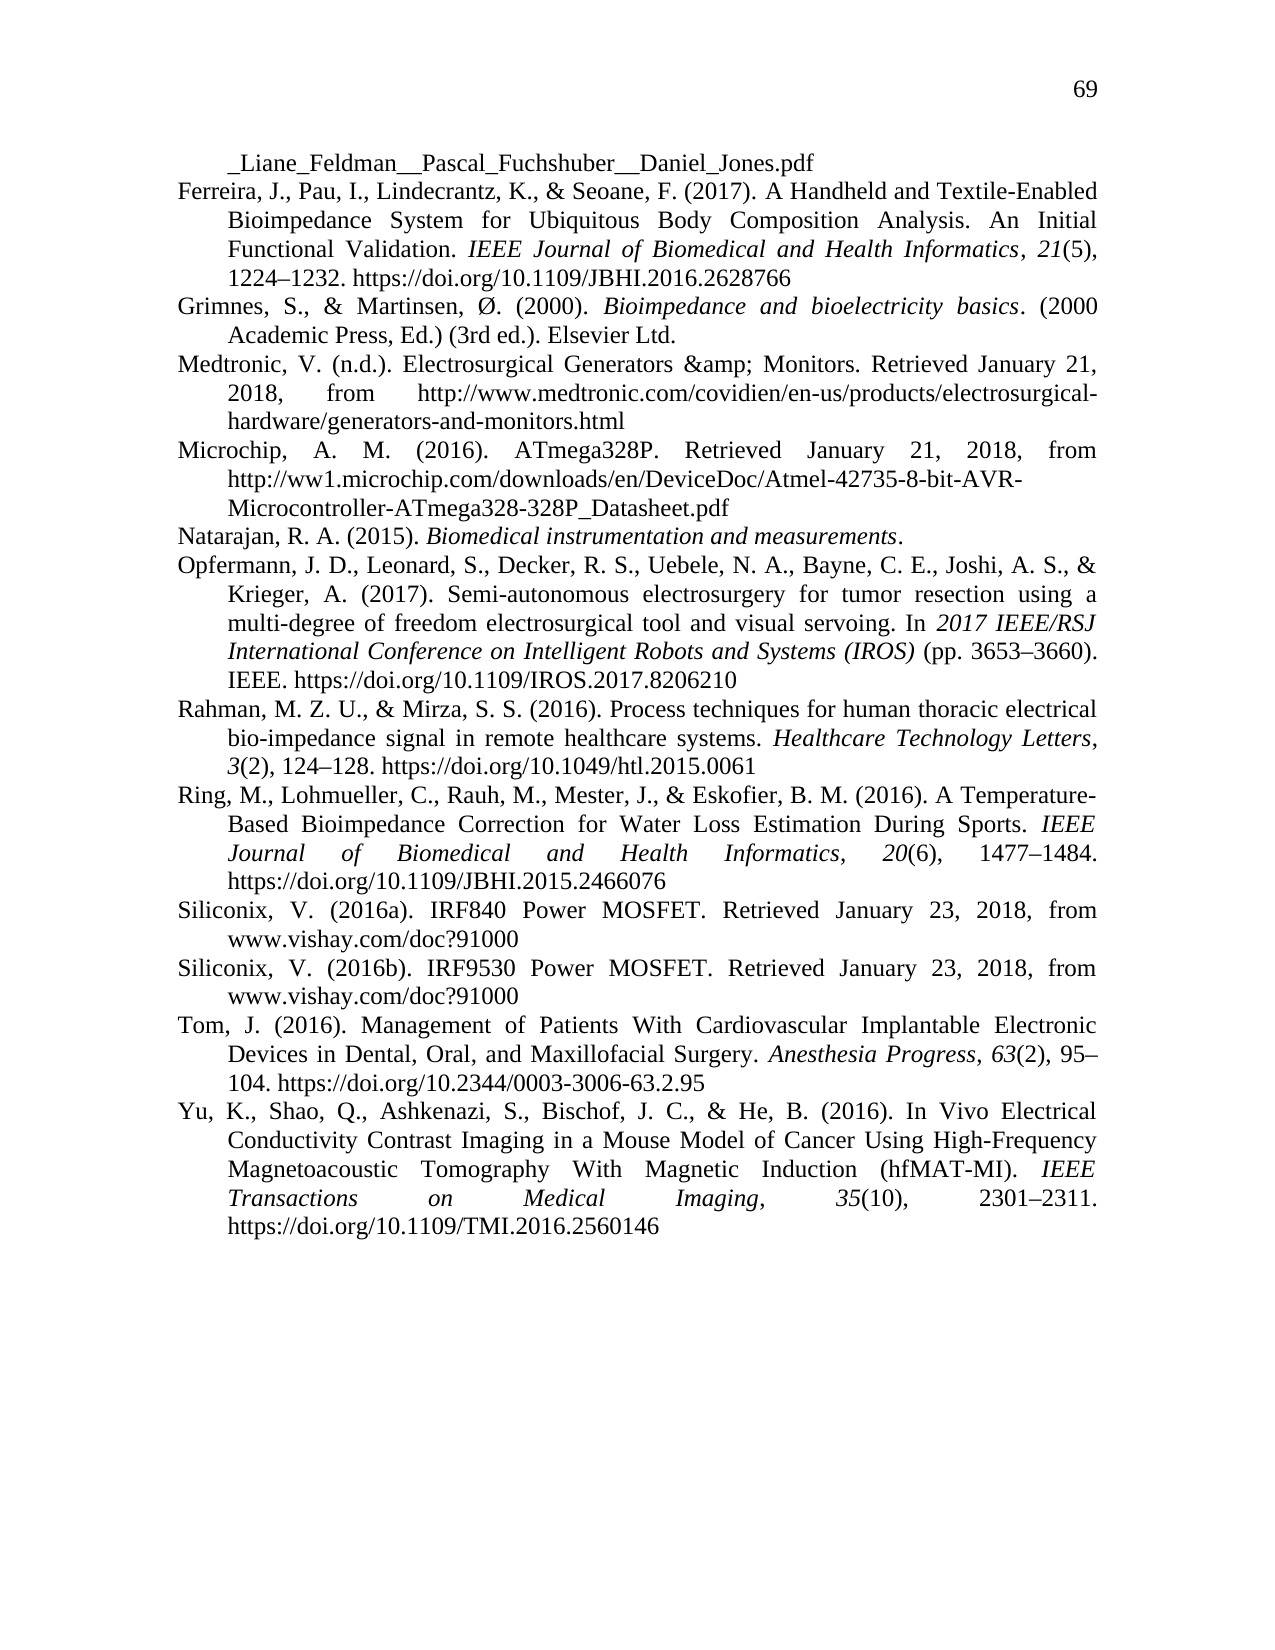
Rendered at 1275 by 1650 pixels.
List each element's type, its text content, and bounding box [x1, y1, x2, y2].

text Grimnes, S., & Martinsen, Ø. (2000). Bioimpedance and bioelectricity basics. (2000 Academic Press, Ed.) (3rd ed.). Elsevier Ltd. [177, 291, 1098, 349]
text Rahman, M. Z. U., & Mirza, S. S. (2016). Process techniques for human thoracic electrical bio-impedance signal in remote healthcare systems. Healthcare Technology Letters, 3(2), 124–128. https://doi.org/10.1049/htl.2015.0061 [177, 694, 1098, 780]
text Siliconix, V. (2016a). IRF840 Power MOSFET. Retrieved January 23, 2018, from www.vishay.com/doc?91000 [177, 895, 1098, 953]
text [177, 148, 1098, 176]
text Ring, M., Lohmueller, C., Rauh, M., Mester, J., & Eskofier, B. M. (2016). A Temperature-Based Bioimpedance Correction for Water Loss Estimation During Sports. IEEE Journal of Biomedical and Health Informatics, 20(6), 1477–1484. https://doi.org/10.1109/JBHI.2015.2466076 [177, 780, 1098, 895]
text Opfermann, J. D., Leonard, S., Decker, R. S., Uebele, N. A., Bayne, C. E., Joshi, A. S., & Krieger, A. (2017). Semi-autonomous electrosurgery for tumor resection using a multi-degree of freedom electrosurgical tool and visual servoing. In 2017 IEEE/RSJ International Conference on Intelligent Robots and Systems (IROS) (pp. 3653–3660). IEEE. https://doi.org/10.1109/IROS.2017.8206210 [177, 550, 1098, 694]
text Medtronic, V. (n.d.). Electrosurgical Generators &amp; Monitors. Retrieved January 21, 2018, from http://www.medtronic.com/covidien/en-us/products/electrosurgical-hardware/generators-and-monitors.html [177, 349, 1098, 435]
text Tom, J. (2016). Management of Patients With Cardiovascular Implantable Electronic Devices in Dental, Oral, and Maxillofacial Surgery. Anesthesia Progress, 63(2), 95–104. https://doi.org/10.2344/0003-3006-63.2.95 [177, 1010, 1098, 1096]
text Siliconix, V. (2016b). IRF9530 Power MOSFET. Retrieved January 23, 2018, from www.vishay.com/doc?91000 [177, 953, 1098, 1010]
text Microchip, A. M. (2016). ATmega328P. Retrieved January 21, 2018, from http://ww1.microchip.com/downloads/en/DeviceDoc/Atmel-42735-8-bit-AVR-Microcontroller-ATmega328-328P_Datasheet.pdf [177, 435, 1098, 521]
text Natarajan, R. A. (2015). Biomedical instrumentation and measurements. [177, 521, 1098, 550]
text Ferreira, J., Pau, I., Lindecrantz, K., & Seoane, F. (2017). A Handheld and Textile-Enabled Bioimpedance System for Ubiquitous Body Composition Analysis. An Initial Functional Validation. IEEE Journal of Biomedical and Health Informatics, 21(5), 1224–1232. https://doi.org/10.1109/JBHI.2016.2628766 [177, 176, 1098, 291]
text Yu, K., Shao, Q., Ashkenazi, S., Bischof, J. C., & He, B. (2016). In Vivo Electrical Conductivity Contrast Imaging in a Mouse Model of Cancer Using High-Frequency Magnetoacoustic Tomography With Magnetic Induction (hfMAT-MI). IEEE Transactions on Medical Imaging, 35(10), 2301–2311. https://doi.org/10.1109/TMI.2016.2560146 [177, 1096, 1098, 1240]
